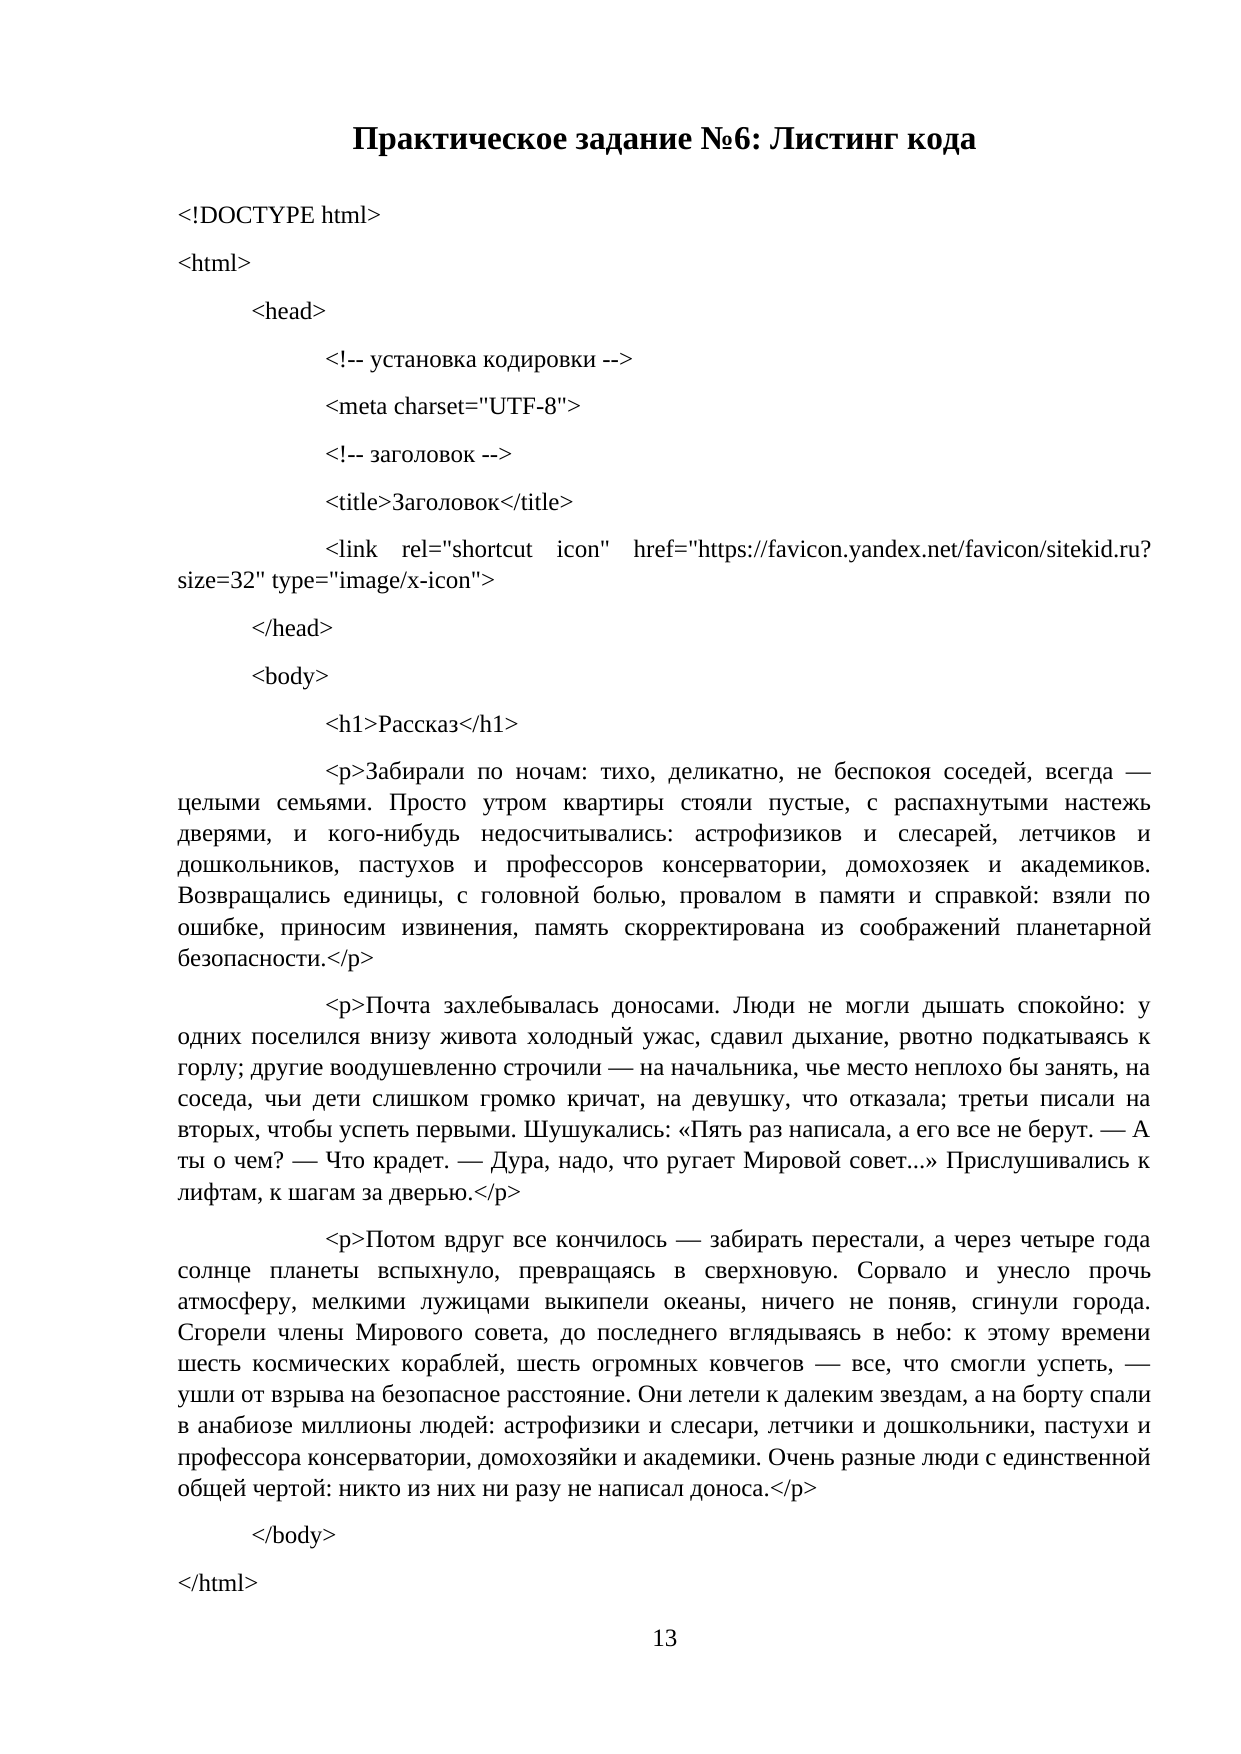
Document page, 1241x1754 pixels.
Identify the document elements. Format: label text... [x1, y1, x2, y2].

text </body> [177, 1520, 1152, 1549]
text <!-- заголовок --> [177, 439, 1152, 468]
text <link rel="shortcut icon" href="https://favicon.yandex.net/favicon/sitekid.ru?size=32" type="image/x-icon"> [177, 534, 1152, 594]
text <h1>Рассказ</h1> [177, 709, 1152, 737]
text <body> [177, 661, 1152, 690]
text <title>Заголовок</title> [177, 487, 1152, 516]
text <meta charset="UTF-8"> [177, 391, 1152, 420]
text </head> [177, 613, 1152, 642]
text Практическое задание №6: Листинг кода [177, 118, 1152, 156]
text <p>Почта захлебывалась доносами. Люди не могли дышать спокойно: у одних поселился внизу живота холодный ужас, сдавил дыхание, рвотно подкатываясь к горлу; другие воодушевленно строчили — на начальника, чье место неплохо бы занять, на соседа, чьи дети слишком громко кричат, на девушку, что отказала; третьи писали на вторых, чтобы успеть первыми. Шушукались: «Пять раз написала, а его все не берут. — А ты о чем? — Что крадет. — Дура, надо, что ругает Мировой совет...» Прислушивались к лифтам, к шагам за дверью.</p> [177, 990, 1152, 1205]
text <!-- установка кодировки --> [177, 344, 1152, 372]
text <head> [177, 296, 1152, 325]
text </html> [177, 1568, 1152, 1597]
text <!DOCTYPE html> [177, 201, 1152, 229]
text <p>Потом вдруг все кончилось — забирать перестали, а через четыре года солнце планеты вспыхнуло, превращаясь в сверхновую. Сорвало и унесло прочь атмосферу, мелкими лужицами выкипели океаны, ничего не поняв, сгинули города. Сгорели члены Мирового совета, до последнего вглядываясь в небо: к этому времени шесть космических кораблей, шесть огромных ковчегов — все, что смогли успеть, — ушли от взрыва на безопасное расстояние. Они летели к далеким звездам, а на борту спали в анабиозе миллионы людей: астрофизики и слесари, летчики и дошкольники, пастухи и профессора консерватории, домохозяйки и академики. Очень разные люди с единственной общей чертой: никто из них ни разу не написал доноса.</p> [177, 1224, 1152, 1501]
text <p>Забирали по ночам: тихо, деликатно, не беспокоя соседей, всегда — целыми семьями. Просто утром квартиры стояли пустые, с распахнутыми настежь дверями, и кого-нибудь недосчитывались: астрофизиков и слесарей, летчиков и дошкольников, пастухов и профессоров консерватории, домохозяек и академиков. Возвращались единицы, с головной болью, провалом в памяти и справкой: взяли по ошибке, приносим извинения, память скорректирована из соображений планетарной безопасности.</p> [177, 756, 1152, 971]
text <html> [177, 248, 1152, 277]
